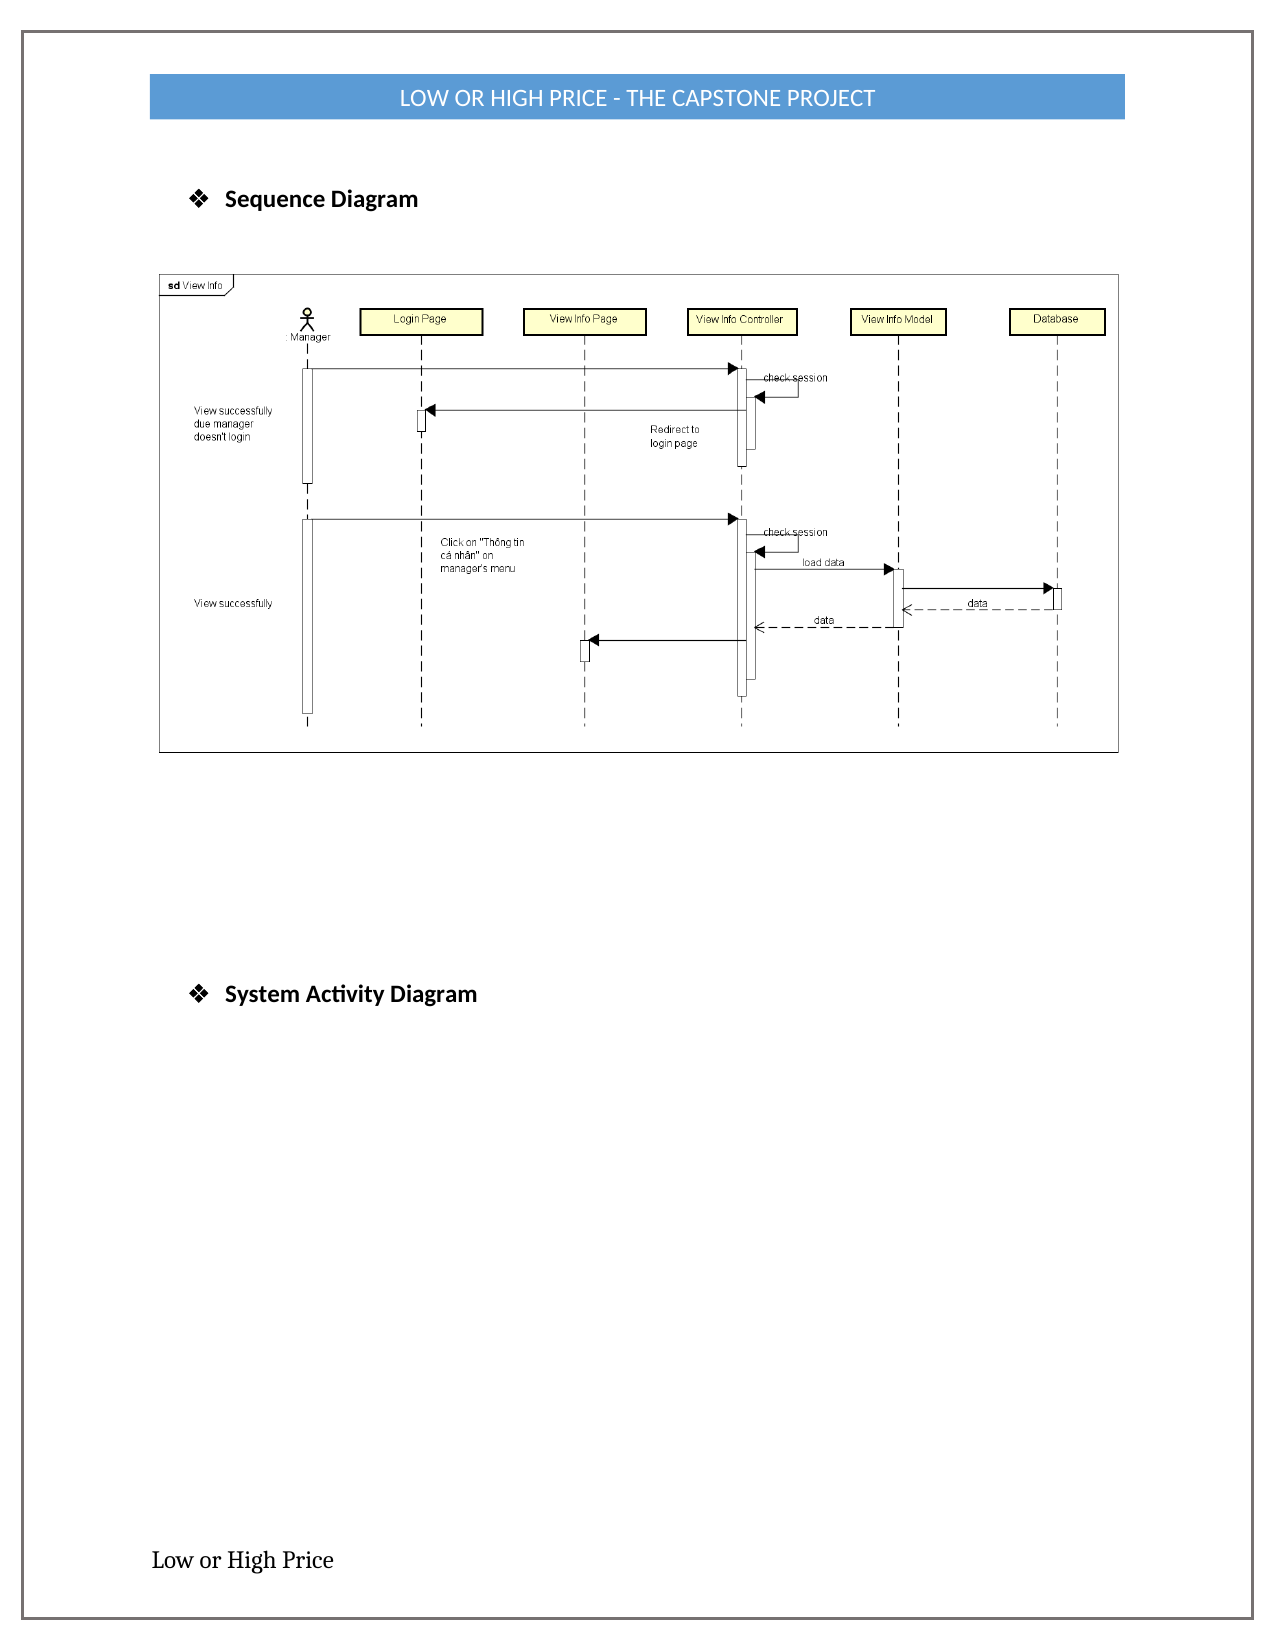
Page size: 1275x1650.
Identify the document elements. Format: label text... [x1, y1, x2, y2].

picture [150, 265, 1125, 761]
list Sequence Diagram [187, 183, 1125, 213]
list System Activity Diagram [187, 978, 1125, 1008]
